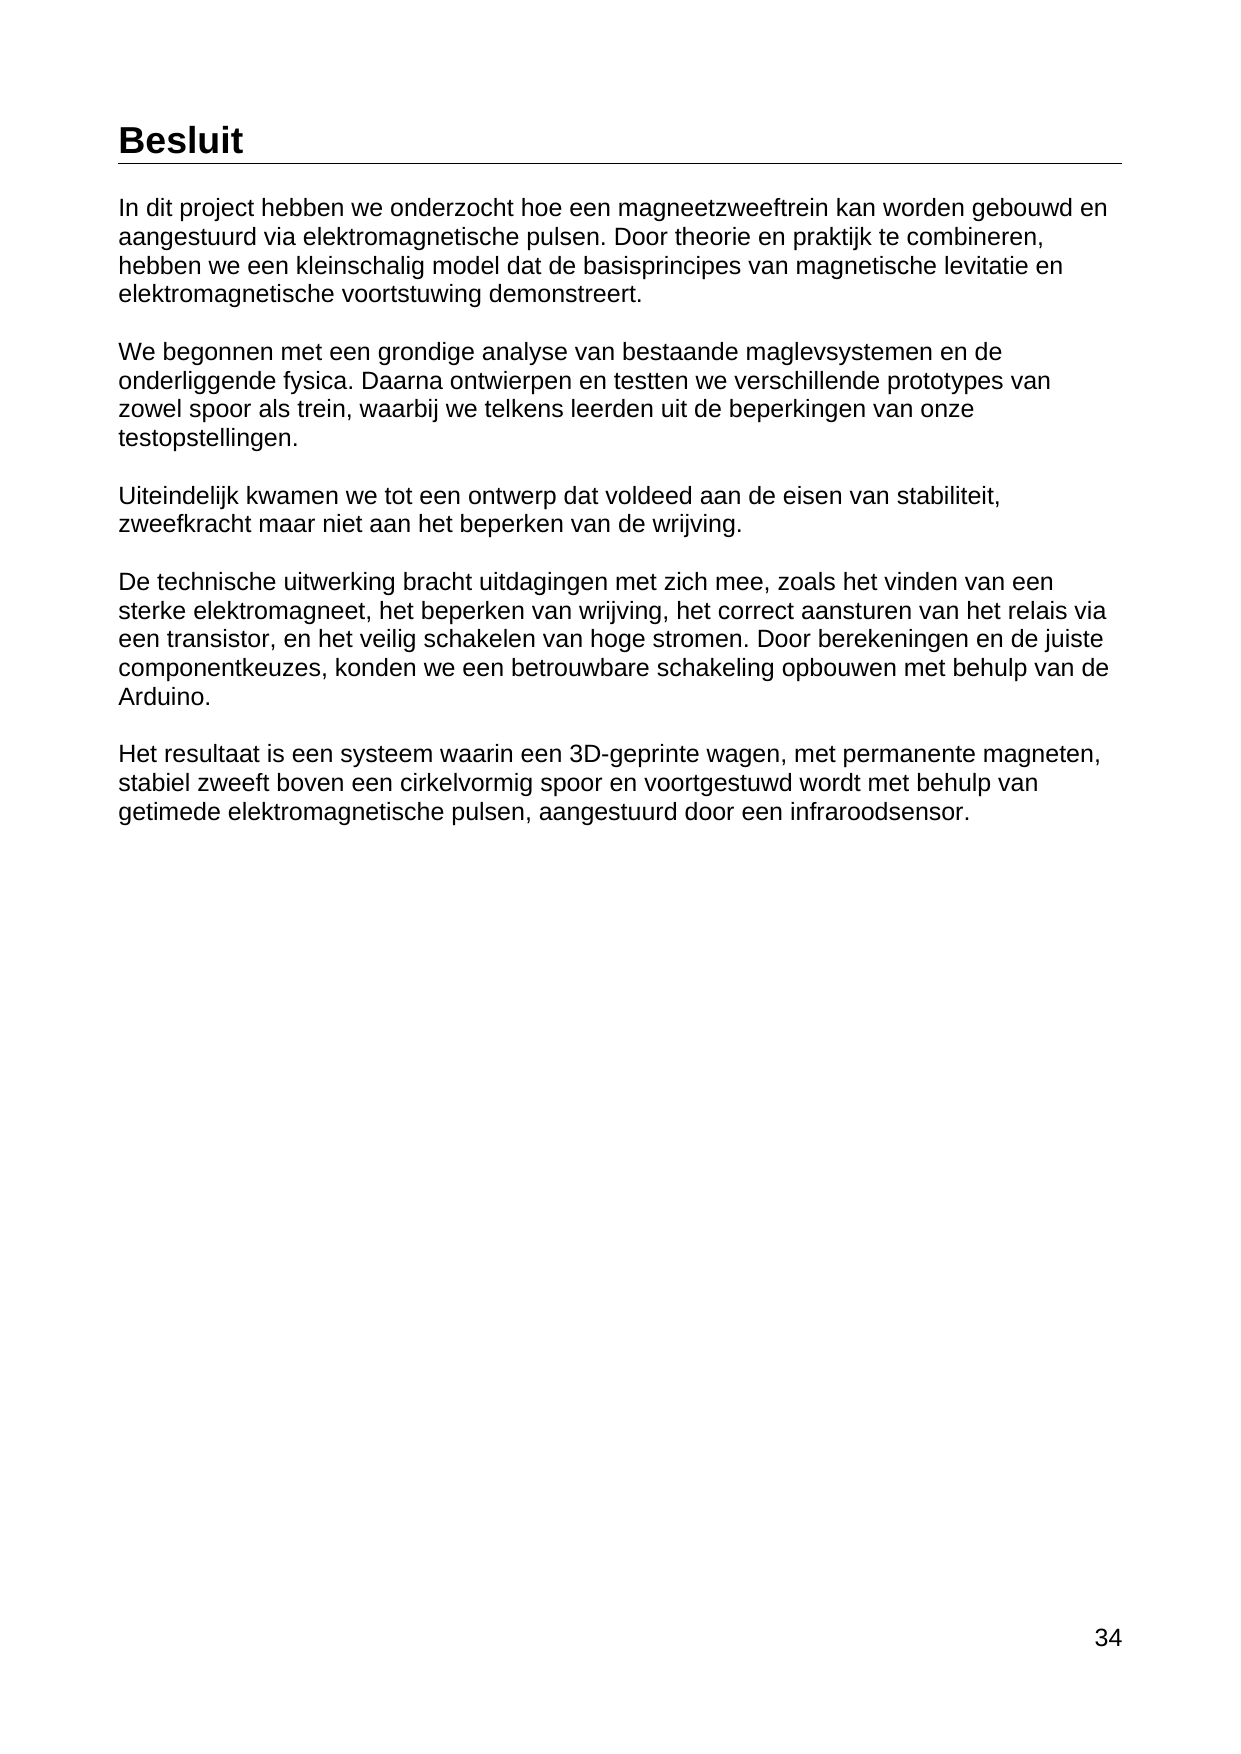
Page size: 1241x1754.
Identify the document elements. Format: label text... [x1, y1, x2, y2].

text De technische uitwerking bracht uitdagingen met zich mee, zoals het vinden van een sterke elektromagneet, het beperken van wrijving, het correct aansturen van het relais via een transistor, en het veilig schakelen van hoge stromen. Door berekeningen en de juiste componentkeuzes, konden we een betrouwbare schakeling opbouwen met behulp van de Arduino. [118, 567, 1122, 711]
text In dit project hebben we onderzocht hoe een magneetzweeftrein kan worden gebouwd en aangestuurd via elektromagnetische pulsen. Door theorie en praktijk te combineren, hebben we een kleinschalig model dat de basisprincipes van magnetische levitatie en elektromagnetische voortstuwing demonstreert. [118, 193, 1122, 308]
subtitle Besluit [118, 118, 1122, 163]
text Uiteindelijk kwamen we tot een ontwerp dat voldeed aan de eisen van stabiliteit, zweefkracht maar niet aan het beperken van de wrijving. [118, 481, 1122, 538]
text Het resultaat is een systeem waarin een 3D-geprinte wagen, met permanente magneten, stabiel zweeft boven een cirkelvormig spoor en voortgestuwd wordt met behulp van getimede elektromagnetische pulsen, aangestuurd door een infraroodsensor. [118, 739, 1122, 826]
text We begonnen met een grondige analyse van bestaande maglevsystemen en de onderliggende fysica. Daarna ontwierpen en testten we verschillende prototypes van zowel spoor als trein, waarbij we telkens leerden uit de beperkingen van onze testopstellingen. [118, 337, 1122, 452]
